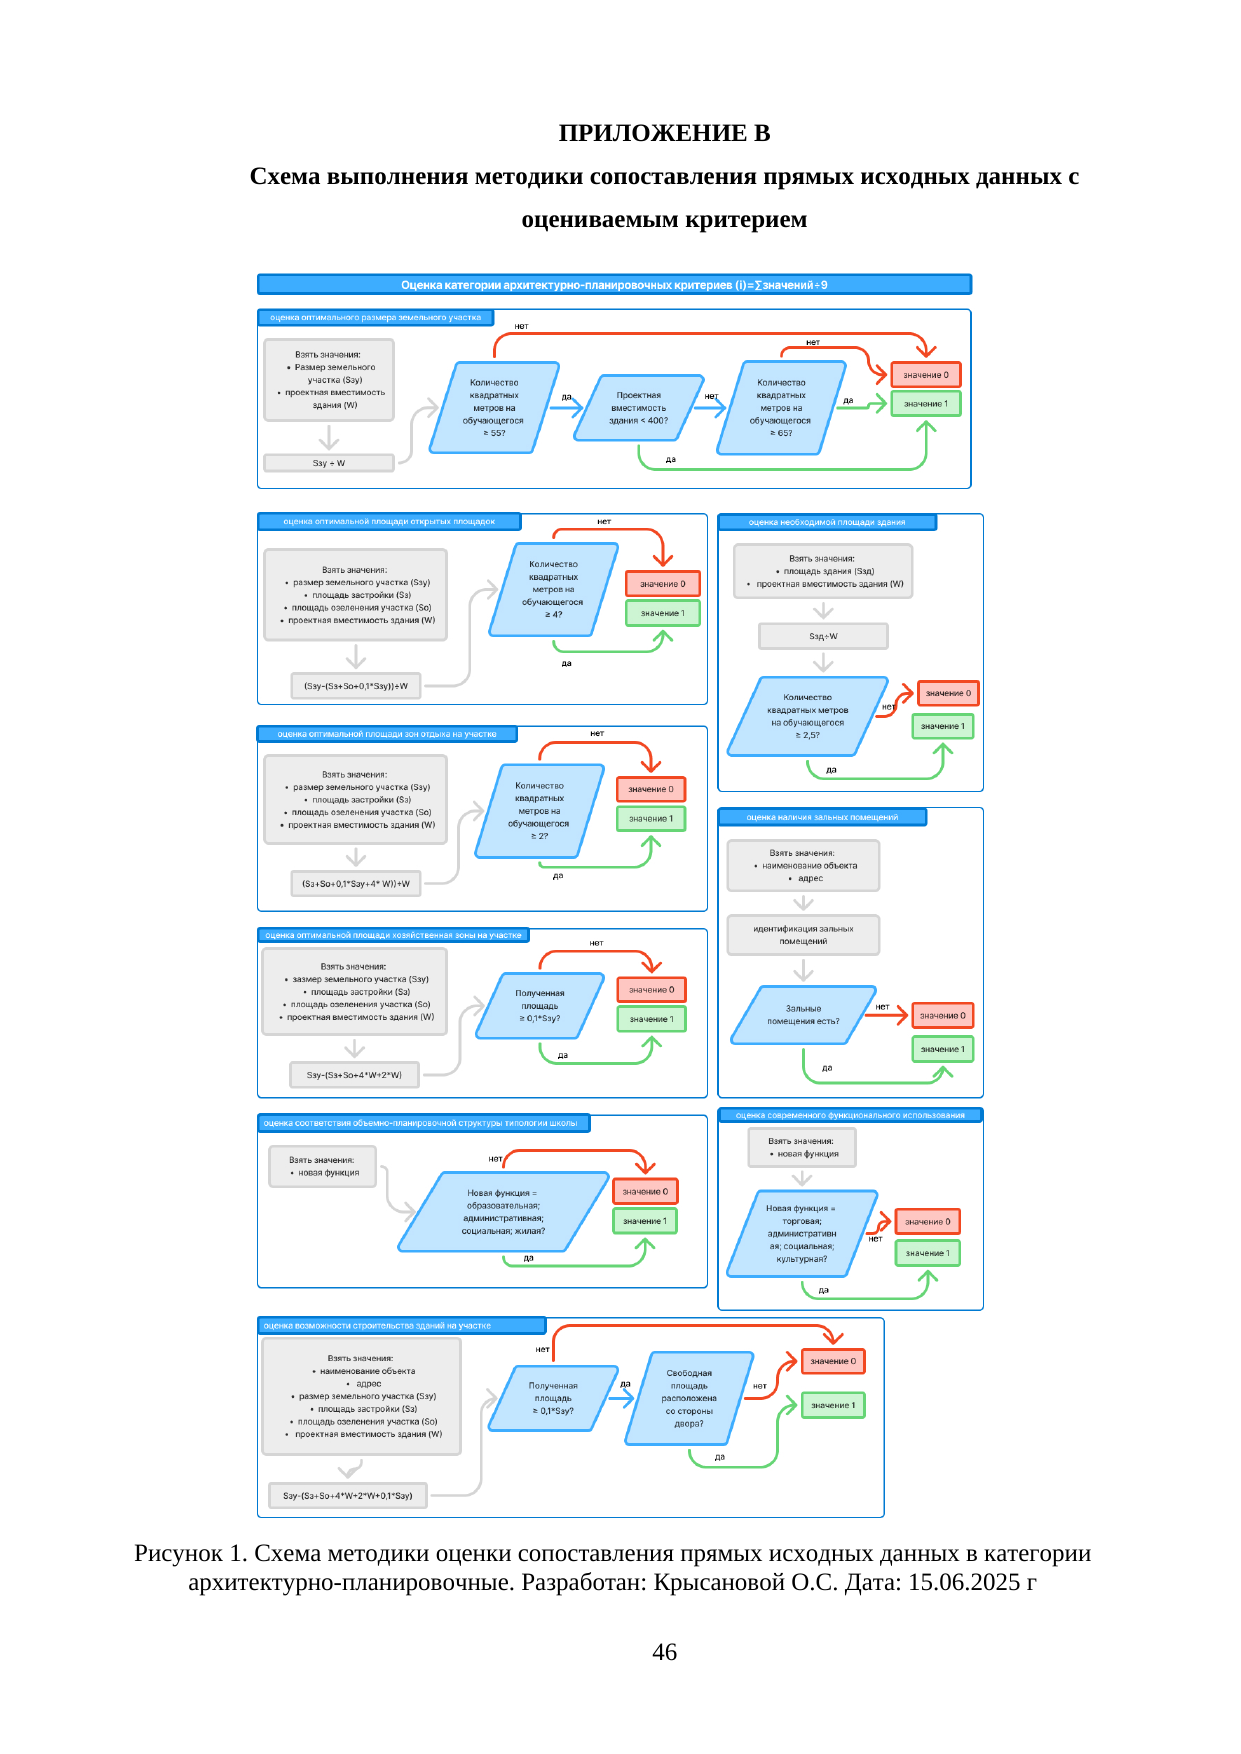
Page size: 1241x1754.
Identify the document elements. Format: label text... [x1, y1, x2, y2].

text ПРИЛОЖЕНИЕ В Схема выполнения методики сопоставления прямых исходных данных с оцениваемым критерием [177, 118, 1152, 233]
picture [234, 260, 991, 1539]
text Рисунок 1. Схема методики оценки сопоставления прямых исходных данных в категории архитектурно-планировочные. Разработан: Крысановой О.С. Дата: 15.06.2025 г [74, 1538, 1152, 1596]
